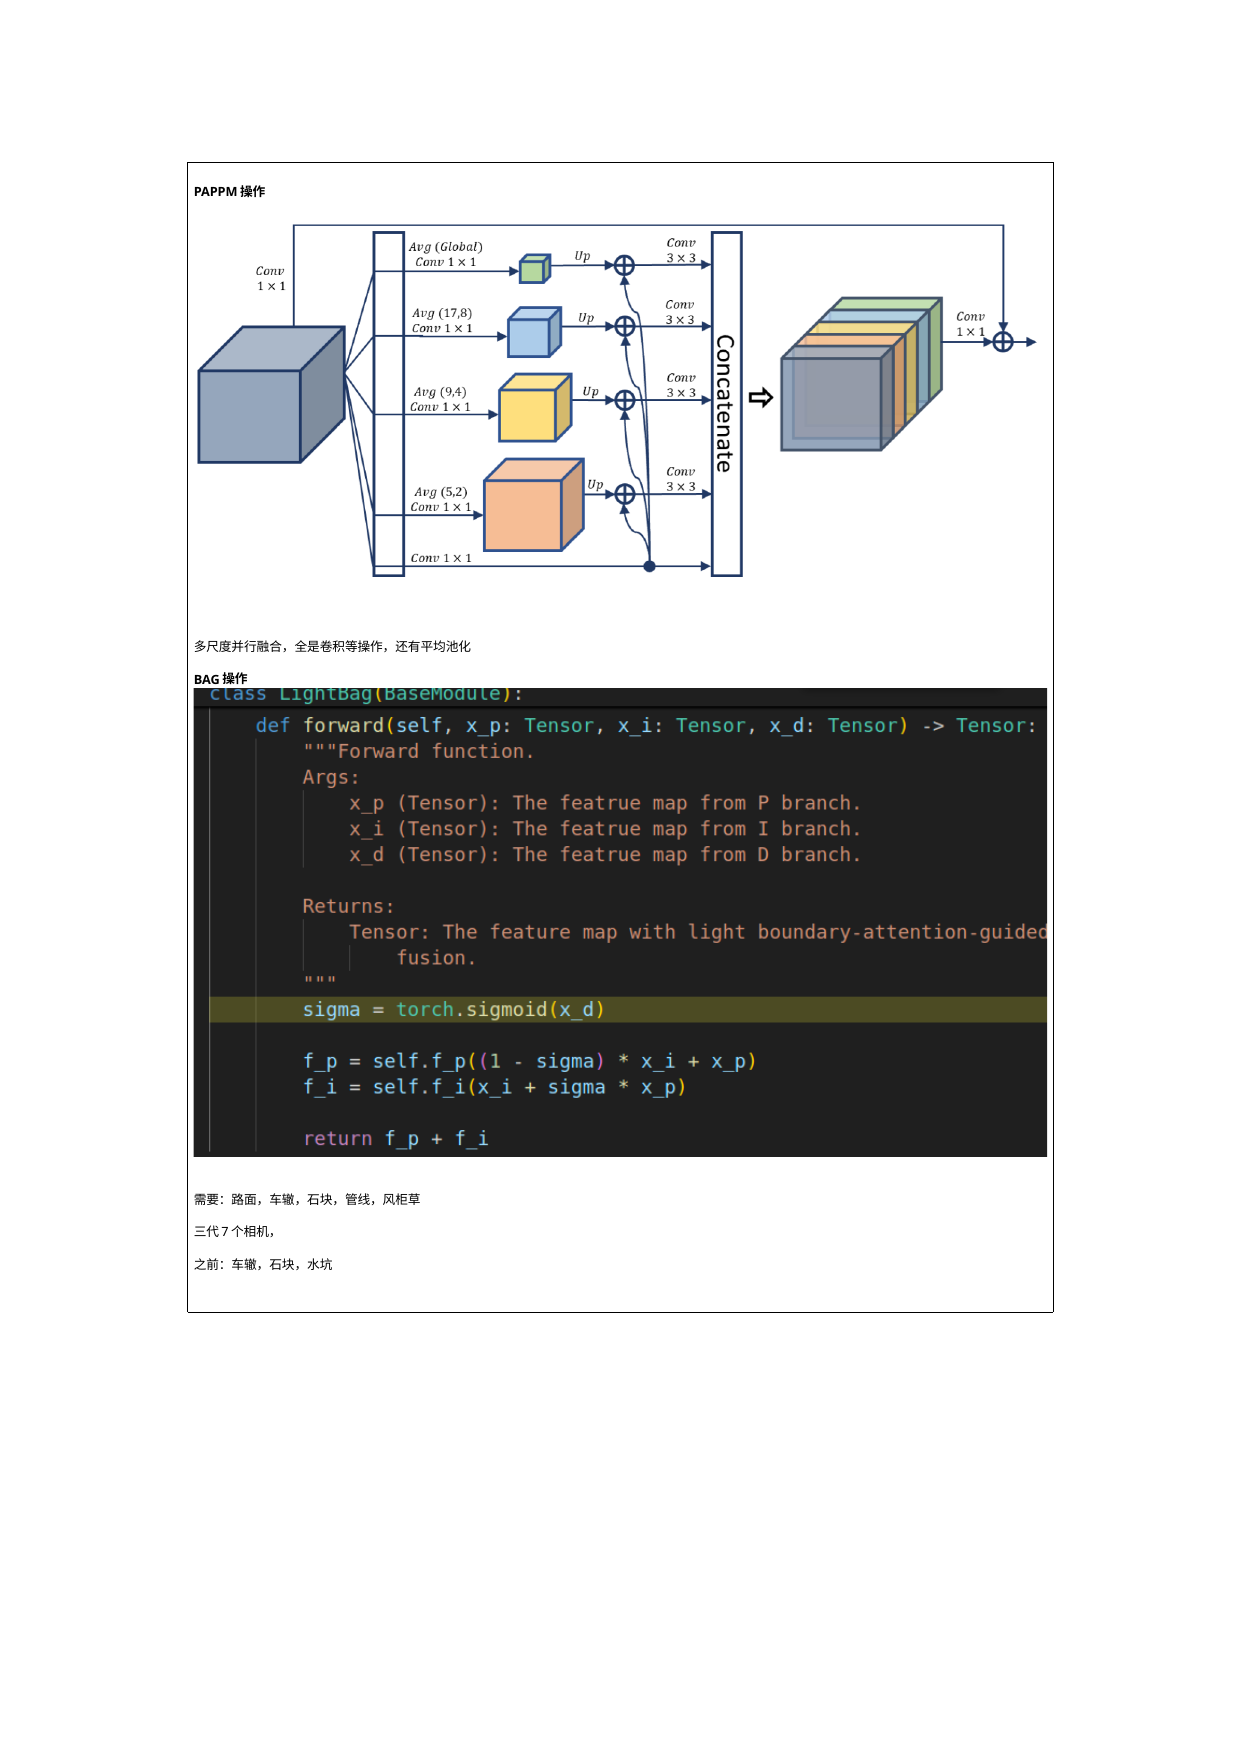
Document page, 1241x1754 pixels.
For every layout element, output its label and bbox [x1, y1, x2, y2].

picture [193, 200, 1048, 601]
picture [193, 688, 1048, 1157]
table_header [188, 163, 1053, 1311]
